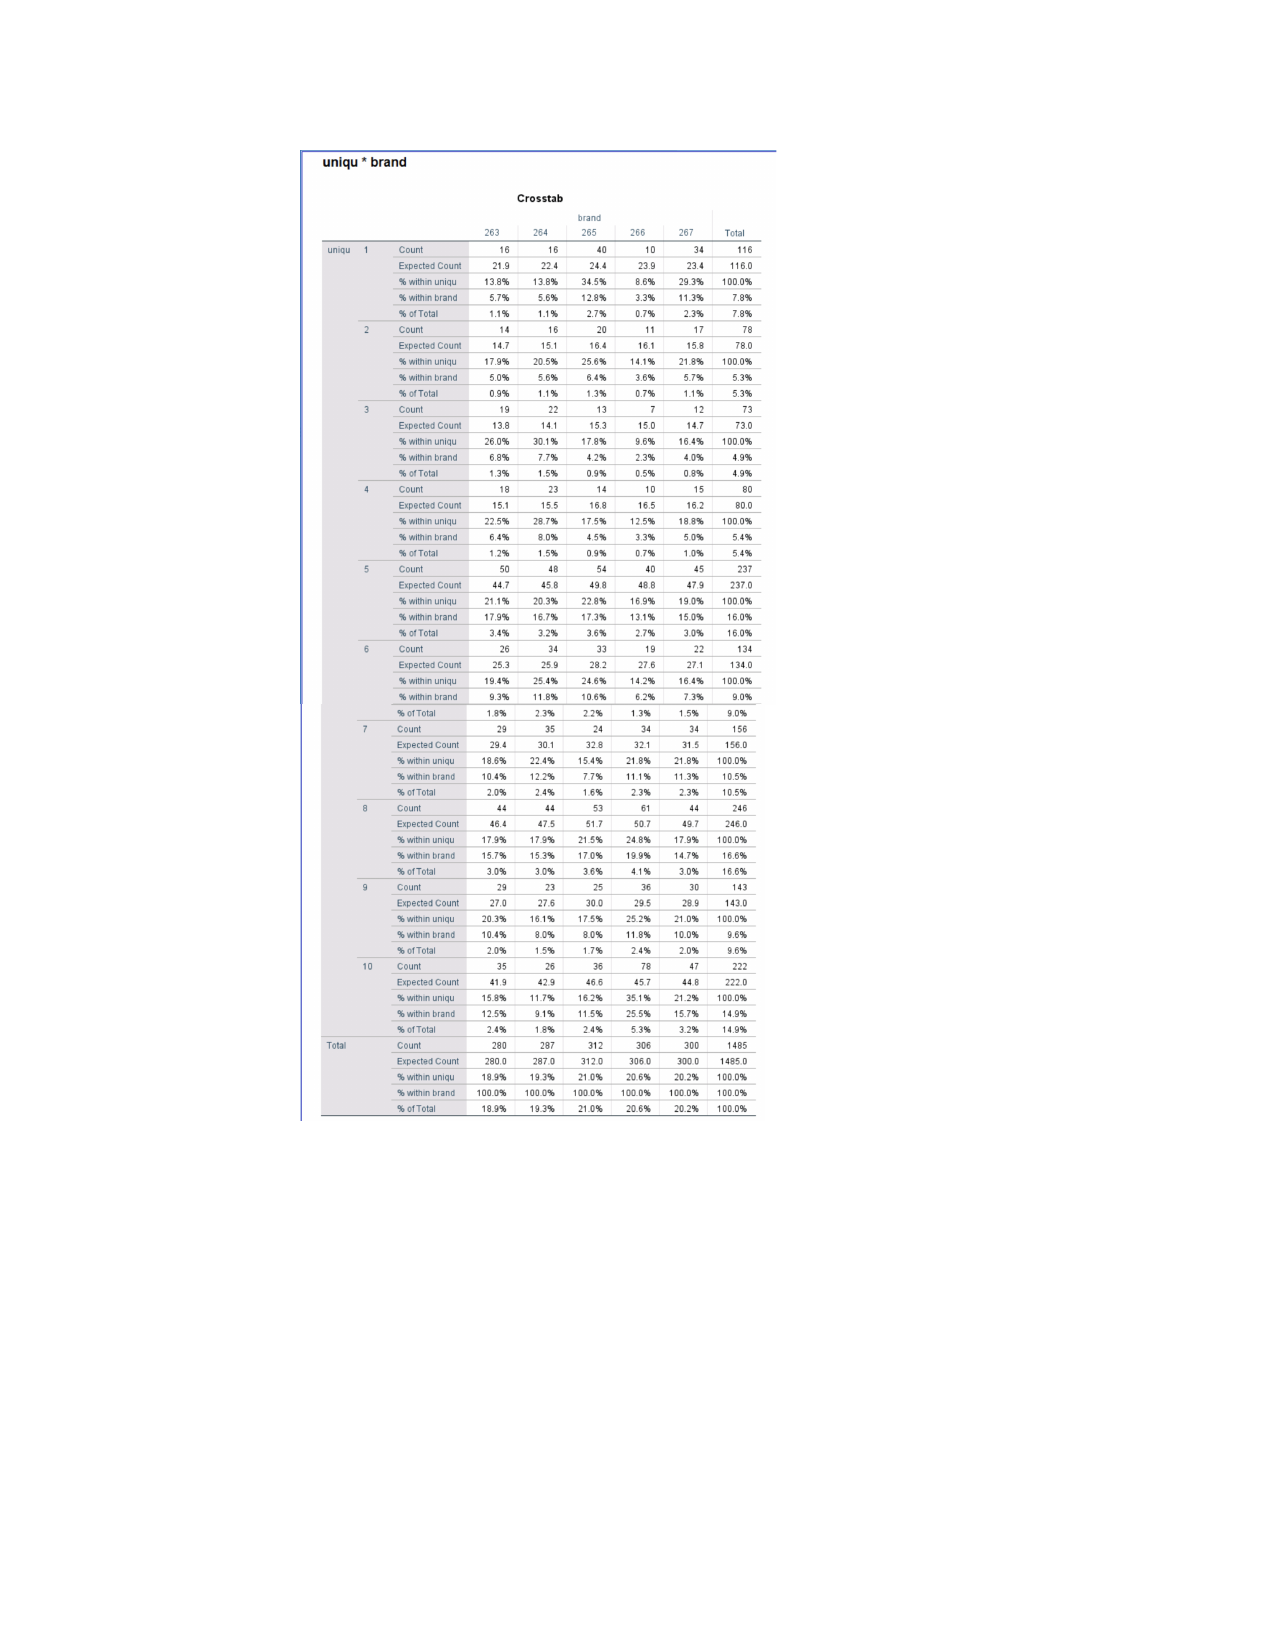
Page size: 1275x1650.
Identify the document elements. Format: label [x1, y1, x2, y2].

picture [300, 150, 777, 1121]
